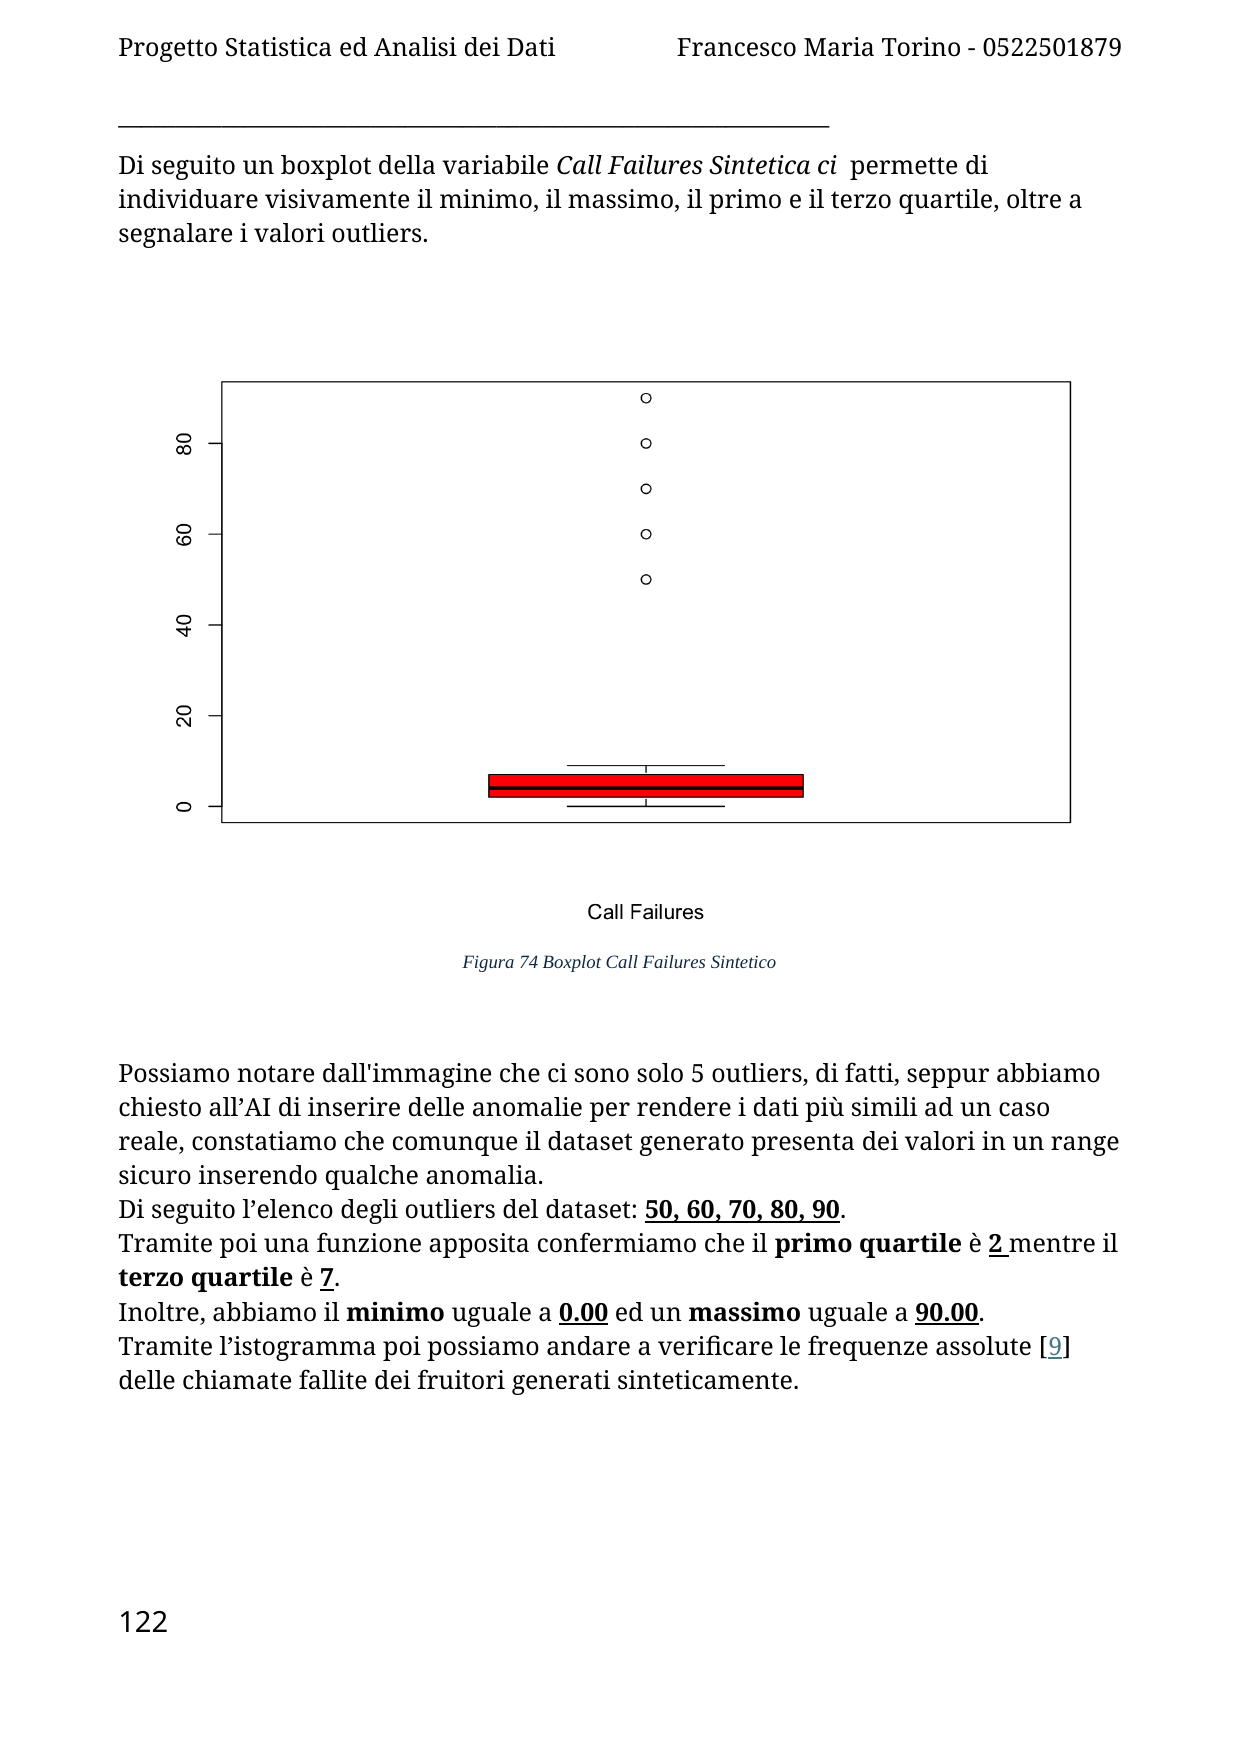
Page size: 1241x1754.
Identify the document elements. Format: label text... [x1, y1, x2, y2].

text Di seguito un boxplot della variabile Call Failures Sintetica ci permette di individuare visivamente il minimo, il massimo, il primo e il terzo quartile, oltre a segnalare i valori outliers. [118, 148, 1122, 250]
text Tramite poi una funzione apposita confermiamo che il primo quartile è 2 mentre il terzo quartile è 7. [118, 1226, 1122, 1294]
text Inoltre, abbiamo il minimo uguale a 0.00 ed un massimo uguale a 90.00. [118, 1294, 1122, 1328]
text Di seguito l’elenco degli outliers del dataset: 50, 60, 70, 80, 90. [118, 1192, 1122, 1226]
text Possiamo notare dall'immagine che ci sono solo 5 outliers, di fatti, seppur abbiamo chiesto all’AI di inserire delle anomalie per rendere i dati più simili ad un caso reale, constatiamo che comunque il dataset generato presenta dei valori in un range sicuro inserendo qualche anomalia. [118, 1056, 1122, 1192]
text Figura 74 Boxplot Call Failures Sintetico [118, 951, 1122, 972]
text Tramite l’istogramma poi possiamo andare a verificare le frequenze assolute [9] delle chiamate fallite dei fruitori generati sinteticamente. [118, 1328, 1122, 1396]
picture [118, 278, 1123, 951]
